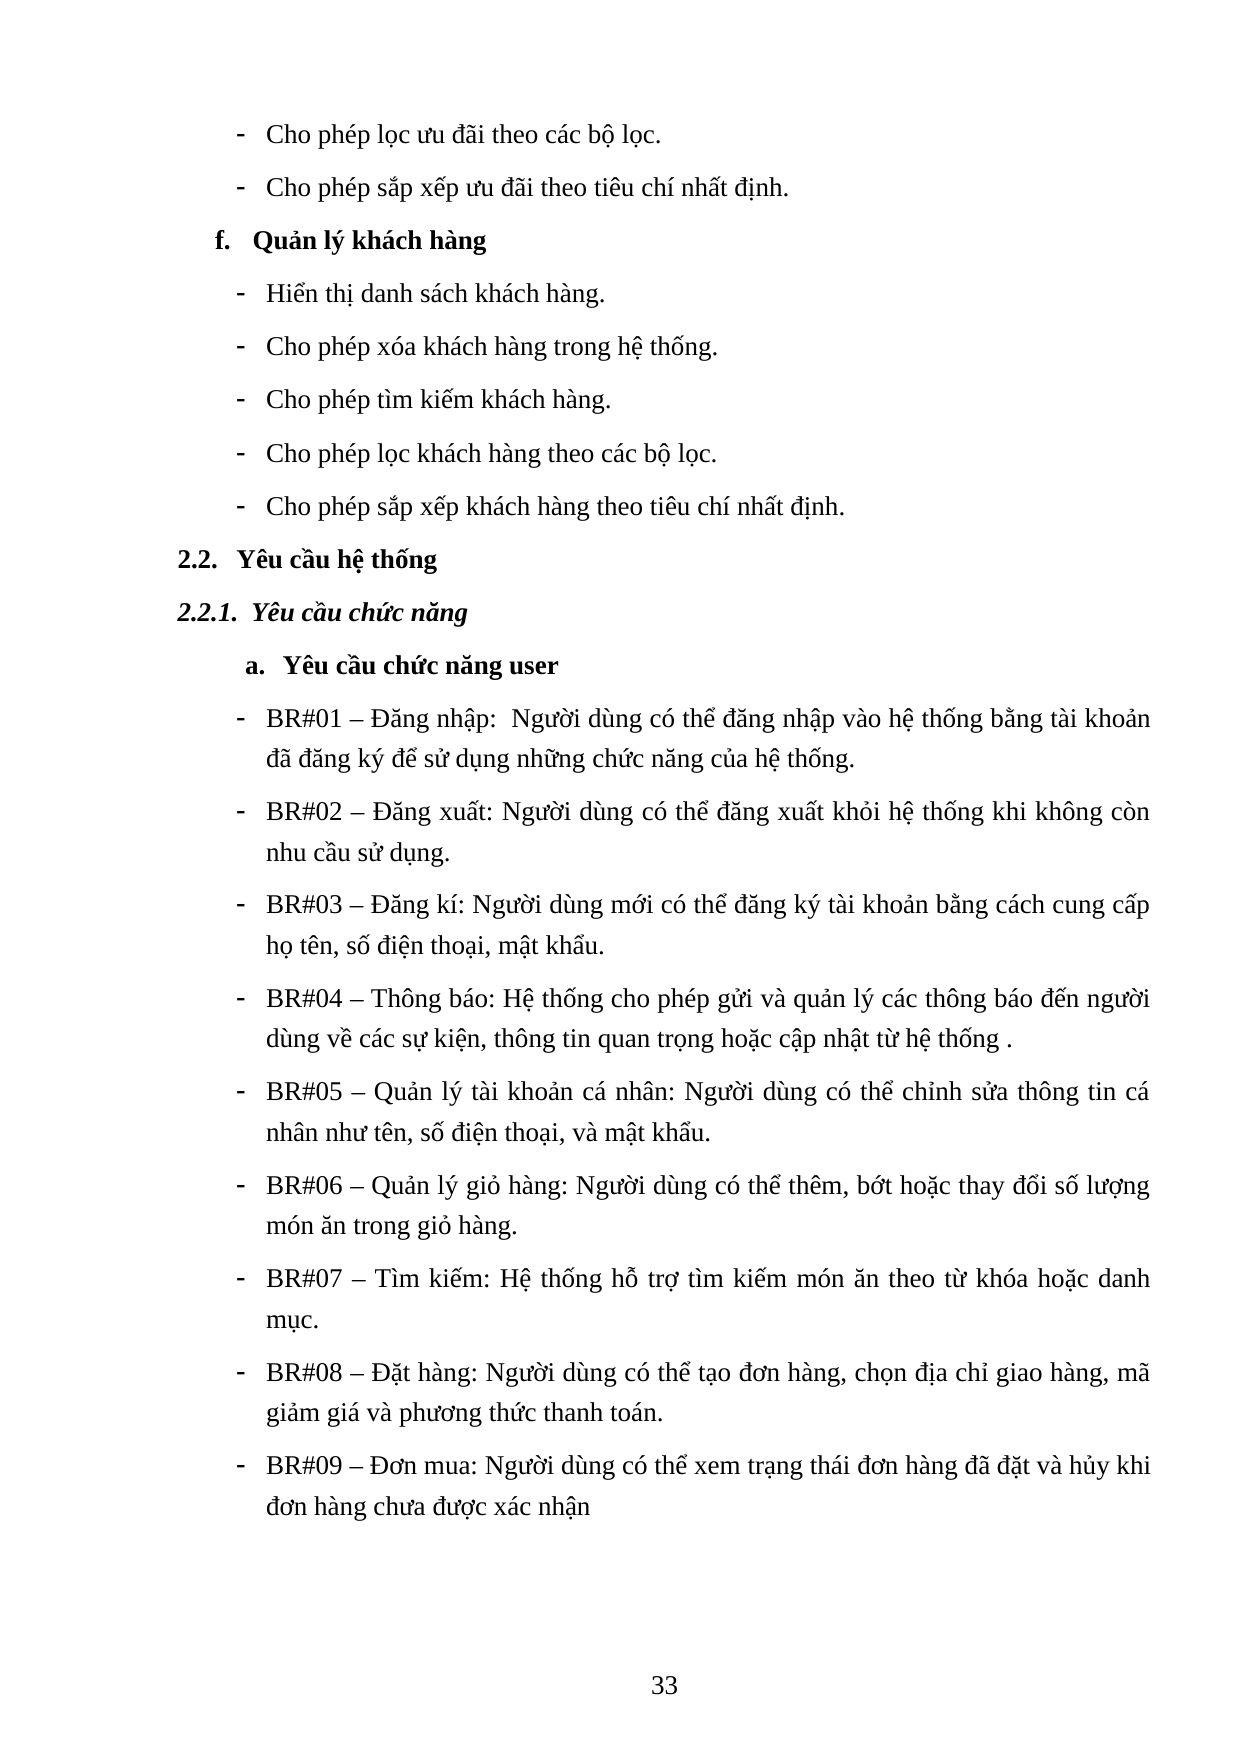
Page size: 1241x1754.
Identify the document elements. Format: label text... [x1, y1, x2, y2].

subtitle Yêu cầu chức năng [177, 596, 1152, 627]
text Cho phép sắp xếp khách hàng theo tiêu chí nhất định. [236, 490, 1152, 521]
subtitle Yêu cầu hệ thống [177, 543, 1152, 574]
text Cho phép xóa khách hàng trong hệ thống. [236, 330, 1152, 362]
text Cho phép tìm kiếm khách hàng. [236, 383, 1152, 415]
text BR#09 – Đơn mua: Người dùng có thể xem trạng thái đơn hàng đã đặt và hủy khi đơn hàng chưa được xác nhận [236, 1449, 1152, 1521]
text BR#08 – Đặt hàng: Người dùng có thể tạo đơn hàng, chọn địa chỉ giao hàng, mã giảm giá và phương thức thanh toán. [236, 1356, 1152, 1427]
text BR#03 – Đăng kí: Người dùng mới có thể đăng ký tài khoản bằng cách cung cấp họ tên, số điện thoại, mật khẩu. [236, 888, 1152, 960]
text BR#02 – Đăng xuất: Người dùng có thể đăng xuất khỏi hệ thống khi không còn nhu cầu sử dụng. [236, 795, 1152, 867]
text BR#05 – Quản lý tài khoản cá nhân: Người dùng có thể chỉnh sửa thông tin cá nhân như tên, số điện thoại, và mật khẩu. [236, 1075, 1152, 1147]
text BR#06 – Quản lý giỏ hàng: Người dùng có thể thêm, bớt hoặc thay đổi số lượng món ăn trong giỏ hàng. [236, 1169, 1152, 1241]
text Cho phép lọc khách hàng theo các bộ lọc. [236, 437, 1152, 468]
text BR#07 – Tìm kiếm: Hệ thống hỗ trợ tìm kiếm món ăn theo từ khóa hoặc danh mục. [236, 1262, 1152, 1334]
text Cho phép sắp xếp ưu đãi theo tiêu chí nhất định. [236, 171, 1152, 202]
text Cho phép lọc ưu đãi theo các bộ lọc. [236, 118, 1152, 149]
subtitle Yêu cầu chức năng user [245, 649, 1152, 680]
text BR#01 – Đăng nhập: Người dùng có thể đăng nhập vào hệ thống bằng tài khoản đã đăng ký để sử dụng những chức năng của hệ thống. [236, 702, 1152, 773]
subtitle Quản lý khách hàng [215, 224, 1152, 256]
text BR#04 – Thông báo: Hệ thống cho phép gửi và quản lý các thông báo đến người dùng về các sự kiện, thông tin quan trọng hoặc cập nhật từ hệ thống . [236, 982, 1152, 1054]
text Hiển thị danh sách khách hàng. [236, 277, 1152, 308]
